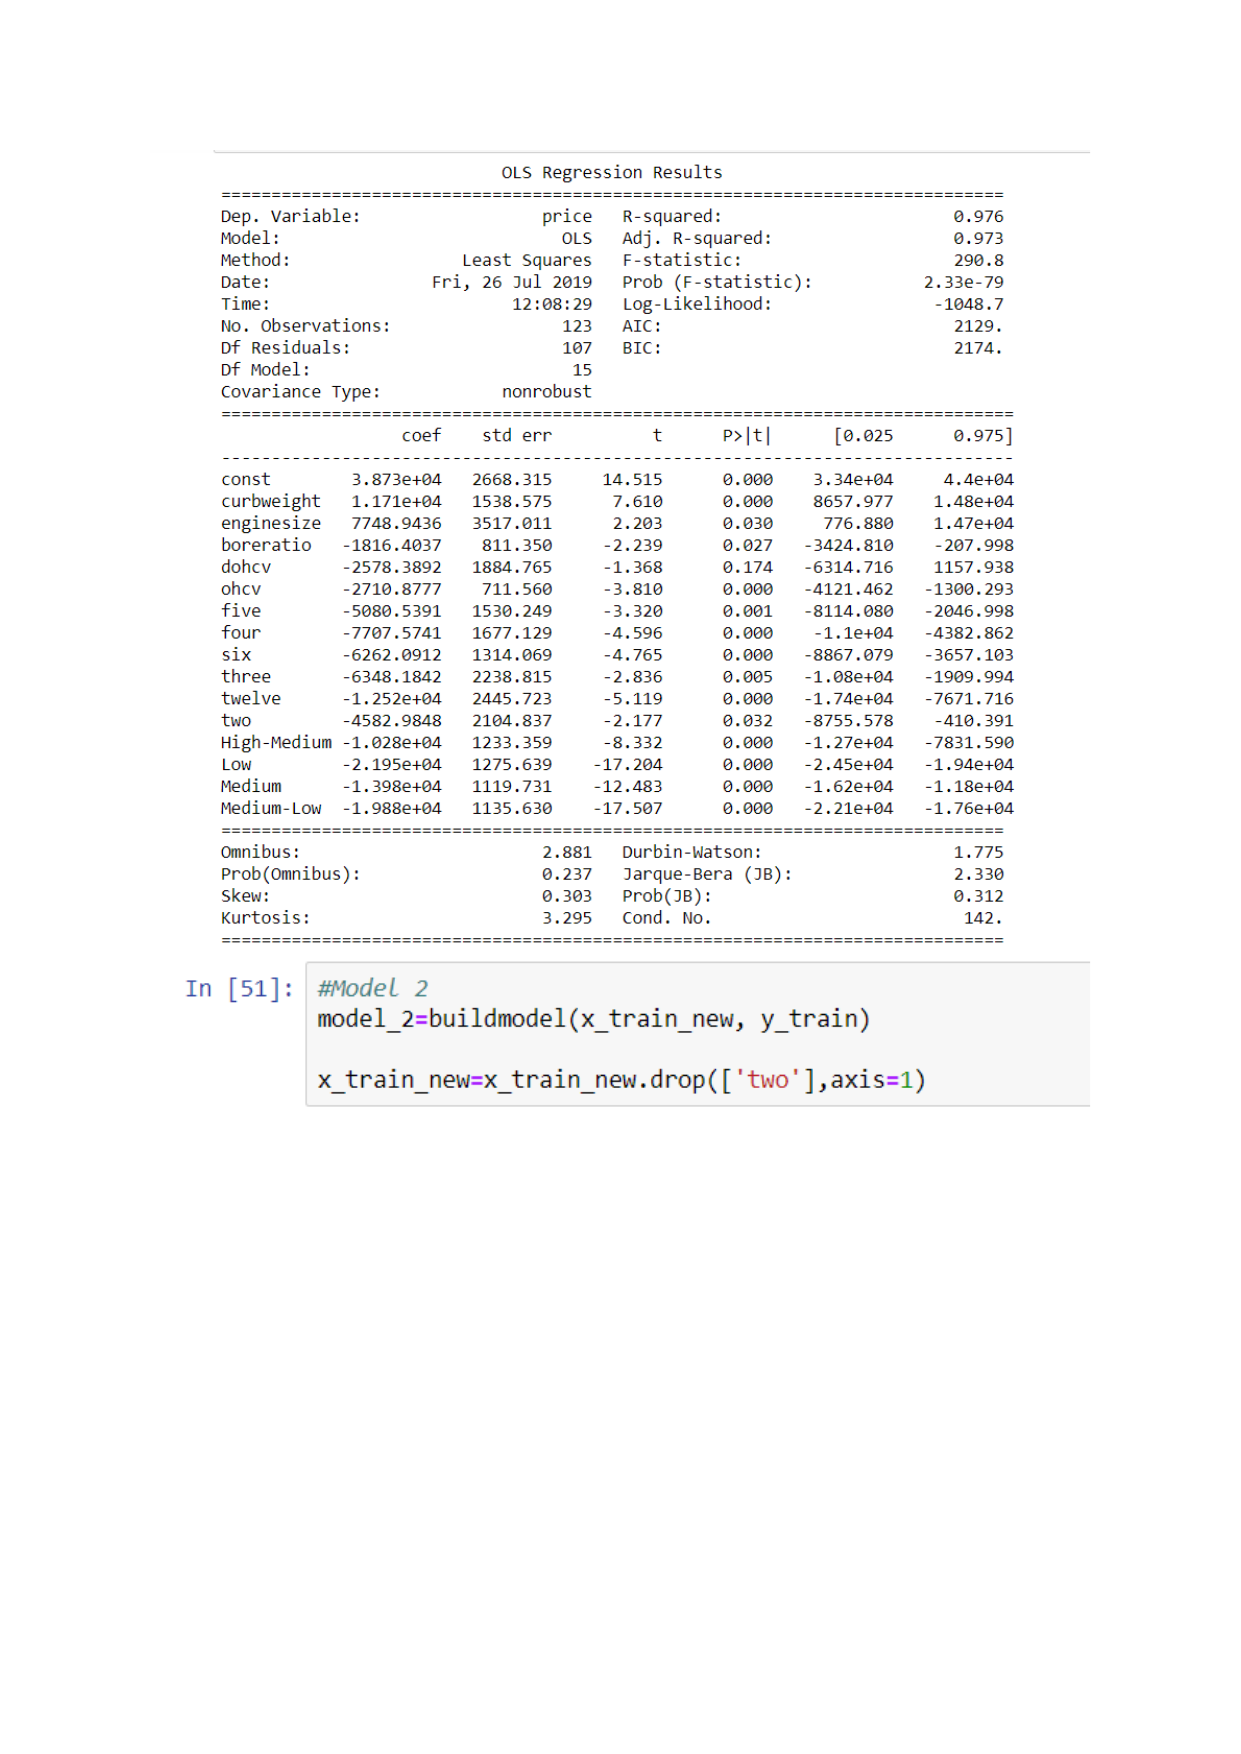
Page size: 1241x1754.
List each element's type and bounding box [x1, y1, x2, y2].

picture [150, 150, 1091, 1117]
